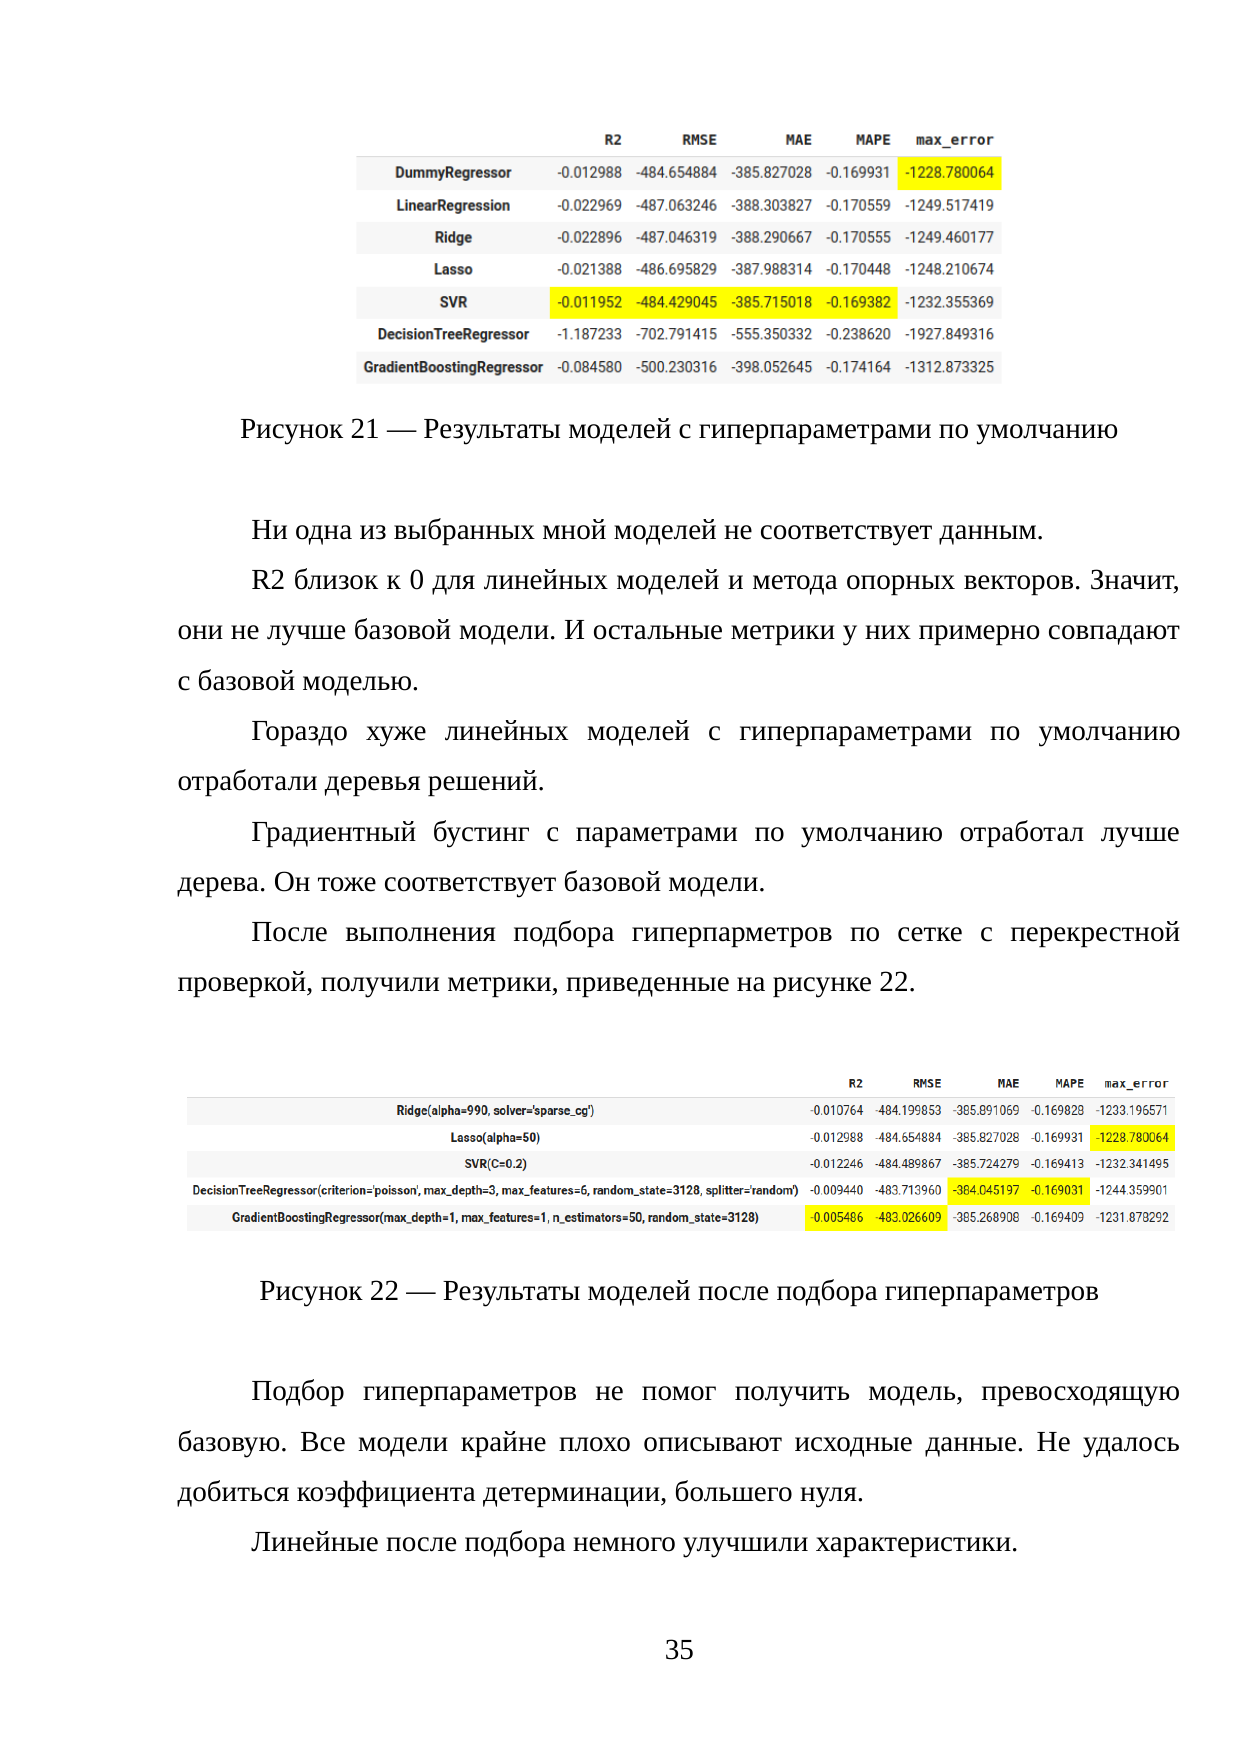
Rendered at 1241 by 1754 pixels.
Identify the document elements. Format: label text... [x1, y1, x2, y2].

text Ни одна из выбранных мной моделей не соответствует данным. [177, 512, 1181, 545]
text Рисунок 22 — Результаты моделей после подбора гиперпараметров [177, 1240, 1181, 1306]
picture [177, 1065, 1182, 1240]
text После выполнения подбора гиперпарметров по сетке с перекрестной проверкой, получили метрики, приведенные на рисунке 22. [177, 914, 1181, 998]
text Линейные после подбора немного улучшили характеристики. [177, 1524, 1181, 1558]
text Подбор гиперпараметров не помог получить модель, превосходящую базовую. Все модели крайне плохо описывают исходные данные. Не удалось добиться коэффициента детерминации, большего нуля. [177, 1373, 1181, 1507]
text R2 близок к 0 для линейных моделей и метода опорных векторов. Значит, они не лучше базовой модели. И остальные метрики у них примерно совпадают с базовой моделью. [177, 562, 1181, 696]
picture [341, 118, 1018, 395]
text Гораздо хуже линейных моделей с гиперпараметрами по умолчанию отработали деревья решений. [177, 713, 1181, 797]
text Градиентный бустинг с параметрами по умолчанию отработал лучше дерева. Он тоже соответствует базовой модели. [177, 814, 1181, 897]
